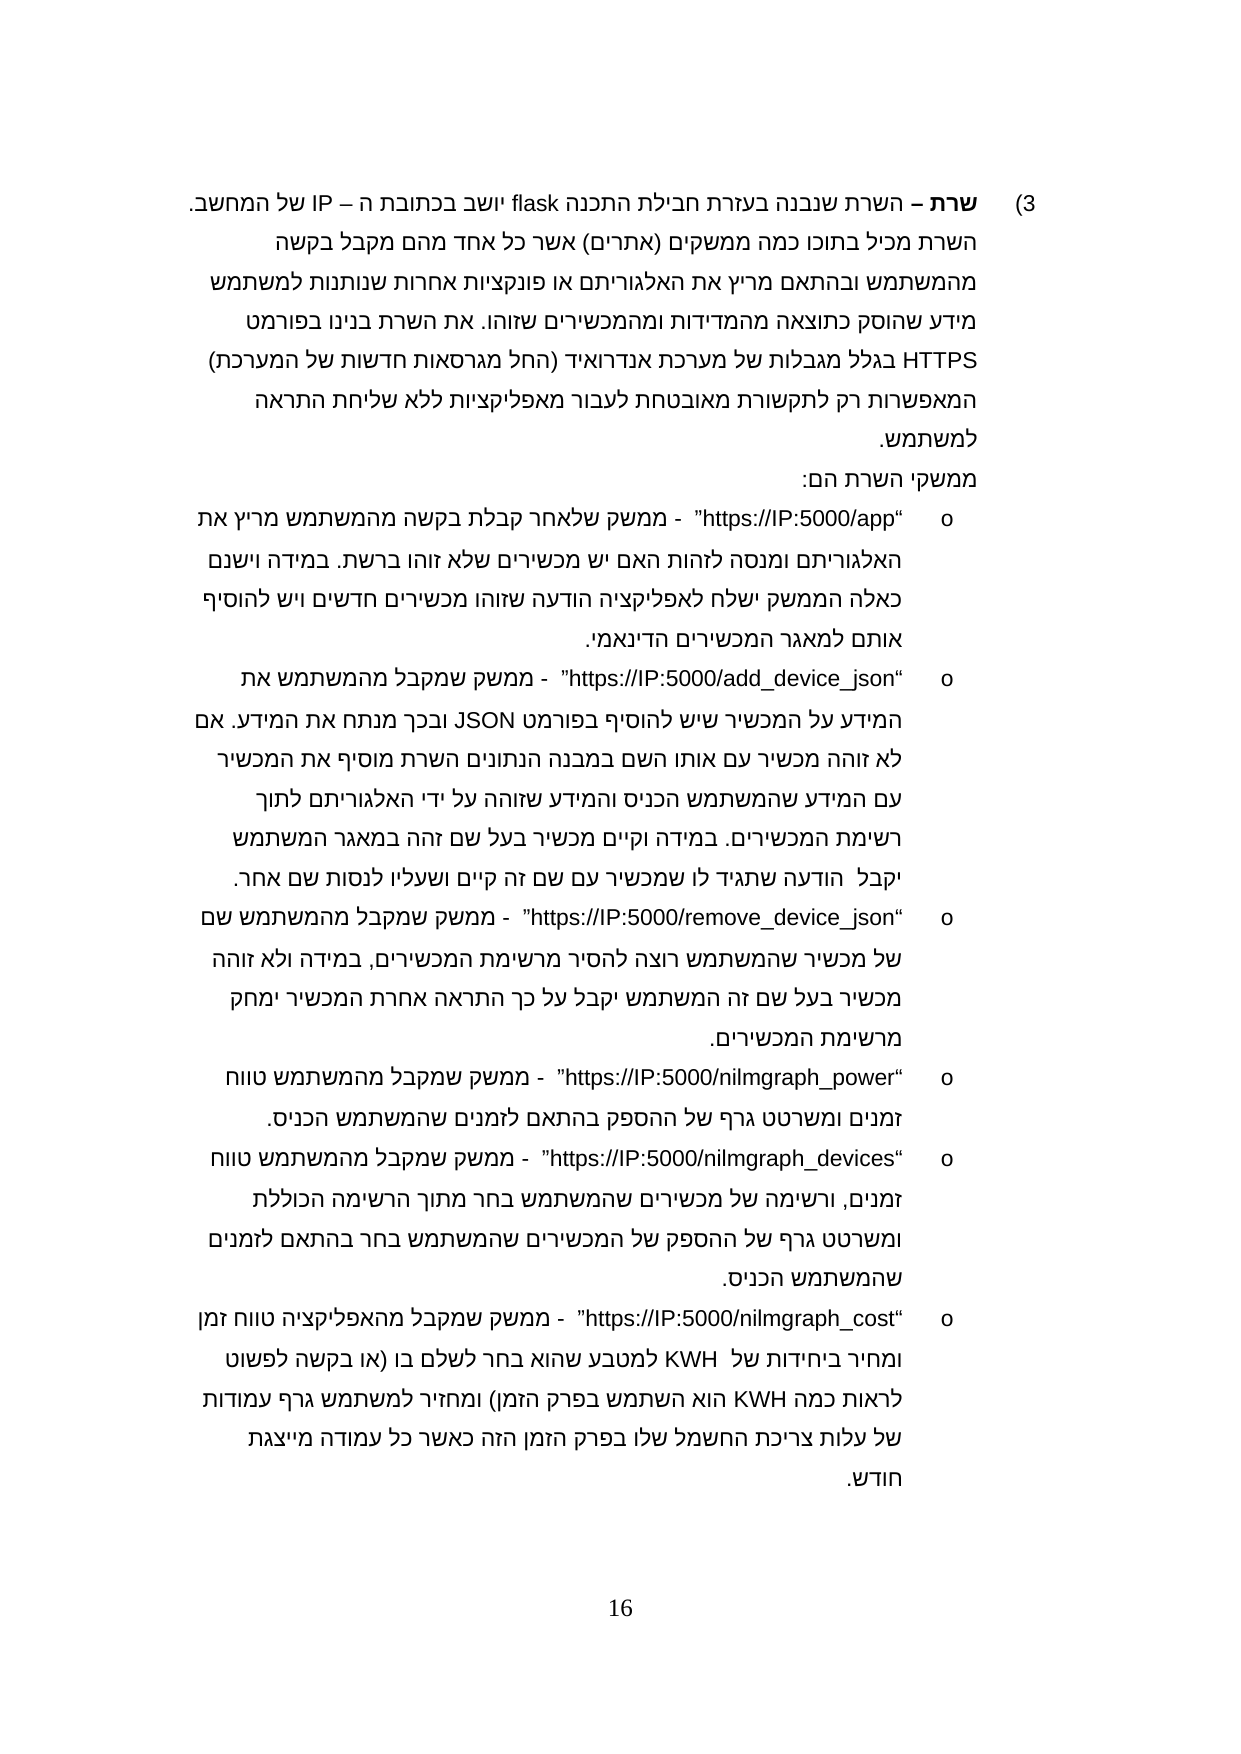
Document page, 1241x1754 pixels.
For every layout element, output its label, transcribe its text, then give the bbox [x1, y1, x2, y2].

list שרת – השרת שנבנה בעזרת חבילת התכנה flask יושב בכתובת ה – IP של המחשב. השרת מכיל בתוכו כמה ממשקים (אתרים) אשר כל אחד מהם מקבל בקשה מהמשתמש ובהתאם מריץ את האלגוריתם או פונקציות אחרות שנותנות למשתמש מידע שהוסק כתוצאה מהמדידות ומהמכשירים שזוהו. את השרת בנינו בפורמט HTTPS בגלל מגבלות של מערכת אנדרואיד (החל מגרסאות חדשות של המערכת) המאפשרות רק לתקשורת מאובטחת לעבור מאפליקציות ללא שליחת התראה למשתמש. [187, 189, 1015, 453]
list “https://IP:5000/app” - ממשק שלאחר קבלת בקשה מהמשתמש מריץ את האלגוריתם ומנסה לזהות האם יש מכשירים שלא זוהו ברשת. במידה וישנם כאלה הממשק ישלח לאפליקציה הודעה שזוהו מכשירים חדשים ויש להוסיף אותם למאגר המכשירים הדינאמי. [187, 505, 940, 652]
list “https://IP:5000/nilmgraph_devices” - ממשק שמקבל מהמשתמש טווח זמנים, ורשימה של מכשירים שהמשתמש בחר מתוך הרשימה הכוללת ומשרטט גרף של ההספק של המכשירים שהמשתמש בחר בהתאם לזמנים שהמשתמש הכניס. [187, 1145, 940, 1292]
list “https://IP:5000/nilmgraph_cost” - ממשק שמקבל מהאפליקציה טווח זמן ומחיר ביחידות של KWH למטבע שהוא בחר לשלם בו (או בקשה לפשוט לראות כמה KWH הוא השתמש בפרק הזמן) ומחזיר למשתמש גרף עמודות של עלות צריכת החשמל שלו בפרק הזמן הזה כאשר כל עמודה מייצגת חודש. [187, 1305, 940, 1491]
list ממשקי השרת הם: [187, 466, 978, 492]
list “https://IP:5000/add_device_json” - ממשק שמקבל מהמשתמש את המידע על המכשיר שיש להוסיף בפורמט JSON ובכך מנתח את המידע. אם לא זוהה מכשיר עם אותו השם במבנה הנתונים השרת מוסיף את המכשיר עם המידע שהמשתמש הכניס והמידע שזוהה על ידי האלגוריתם לתוך רשימת המכשירים. במידה וקיים מכשיר בעל שם זהה במאגר המשתמש יקבל הודעה שתגיד לו שמכשיר עם שם זה קיים ושעליו לנסות שם אחר. [187, 665, 940, 891]
list “https://IP:5000/nilmgraph_power” - ממשק שמקבל מהמשתמש טווח זמנים ומשרטט גרף של ההספק בהתאם לזמנים שהמשתמש הכניס. [187, 1064, 940, 1132]
list “https://IP:5000/remove_device_json” - ממשק שמקבל מהמשתמש שם של מכשיר שהמשתמש רוצה להסיר מרשימת המכשירים, במידה ולא זוהה מכשיר בעל שם זה המשתמש יקבל על כך התראה אחרת המכשיר ימחק מרשימת המכשירים. [187, 904, 940, 1051]
